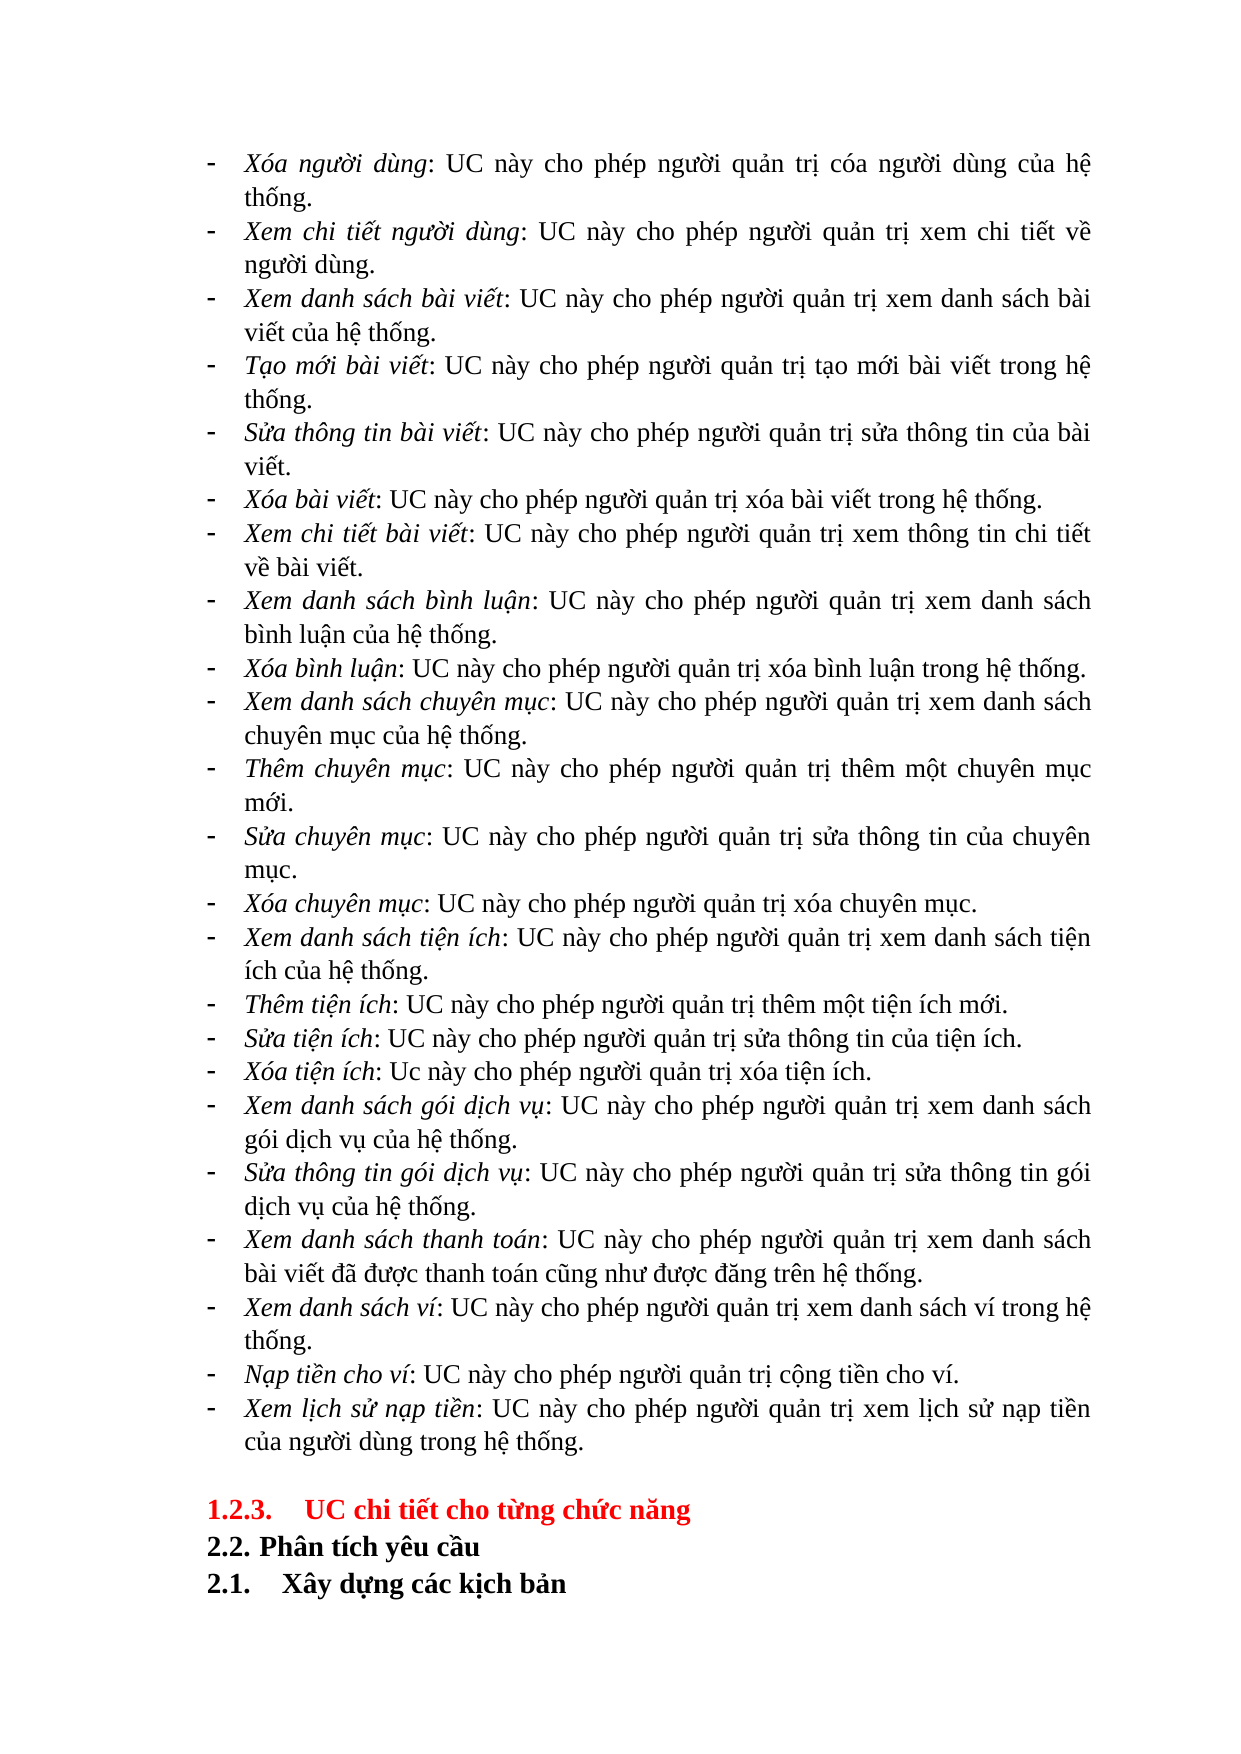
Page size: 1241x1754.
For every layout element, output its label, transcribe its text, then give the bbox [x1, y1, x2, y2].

list Xóa bình luận: UC này cho phép người quản trị xóa bình luận trong hệ thống. [207, 652, 1093, 683]
list Thêm chuyên mục: UC này cho phép người quản trị thêm một chuyên mục mới. [207, 753, 1093, 817]
list Xem chi tiết người dùng: UC này cho phép người quản trị xem chi tiết về người dùng. [207, 215, 1093, 279]
list Xem chi tiết bài viết: UC này cho phép người quản trị xem thông tin chi tiết về bài viết. [207, 517, 1093, 582]
list Xem danh sách chuyên mục: UC này cho phép người quản trị xem danh sách chuyên mục của hệ thống. [207, 685, 1093, 750]
list Xem danh sách ví: UC này cho phép người quản trị xem danh sách ví trong hệ thống. [207, 1291, 1093, 1356]
list Xem danh sách thanh toán: UC này cho phép người quản trị xem danh sách bài viết đã được thanh toán cũng như được đăng trên hệ thống. [207, 1223, 1093, 1288]
list Phân tích yêu cầu [207, 1529, 1093, 1563]
list Xóa chuyên mục: UC này cho phép người quản trị xóa chuyên mục. [207, 887, 1093, 918]
list UC chi tiết cho từng chức năng [207, 1492, 1093, 1526]
list Thêm tiện ích: UC này cho phép người quản trị thêm một tiện ích mới. [207, 988, 1093, 1019]
list Xem danh sách gói dịch vụ: UC này cho phép người quản trị xem danh sách gói dịch vụ của hệ thống. [207, 1089, 1093, 1154]
list Sửa thông tin gói dịch vụ: UC này cho phép người quản trị sửa thông tin gói dịch vụ của hệ thống. [207, 1156, 1093, 1221]
list Xây dựng các kịch bản [207, 1566, 1093, 1600]
list Sửa chuyên mục: UC này cho phép người quản trị sửa thông tin của chuyên mục. [207, 820, 1093, 884]
list Nạp tiền cho ví: UC này cho phép người quản trị cộng tiền cho ví. [207, 1358, 1093, 1389]
list Xóa tiện ích: Uc này cho phép người quản trị xóa tiện ích. [207, 1055, 1093, 1087]
list Sửa tiện ích: UC này cho phép người quản trị sửa thông tin của tiện ích. [207, 1022, 1093, 1053]
list Xem lịch sử nạp tiền: UC này cho phép người quản trị xem lịch sử nạp tiền của người dùng trong hệ thống. [207, 1392, 1093, 1456]
list Xem danh sách bài viết: UC này cho phép người quản trị xem danh sách bài viết của hệ thống. [207, 282, 1093, 347]
list Xem danh sách tiện ích: UC này cho phép người quản trị xem danh sách tiện ích của hệ thống. [207, 921, 1093, 986]
list Tạo mới bài viết: UC này cho phép người quản trị tạo mới bài viết trong hệ thống. [207, 349, 1093, 414]
list Xóa bài viết: UC này cho phép người quản trị xóa bài viết trong hệ thống. [207, 483, 1093, 515]
list Sửa thông tin bài viết: UC này cho phép người quản trị sửa thông tin của bài viết. [207, 416, 1093, 481]
list Xem danh sách bình luận: UC này cho phép người quản trị xem danh sách bình luận của hệ thống. [207, 584, 1093, 649]
list Xóa người dùng: UC này cho phép người quản trị cóa người dùng của hệ thống. [207, 148, 1093, 212]
